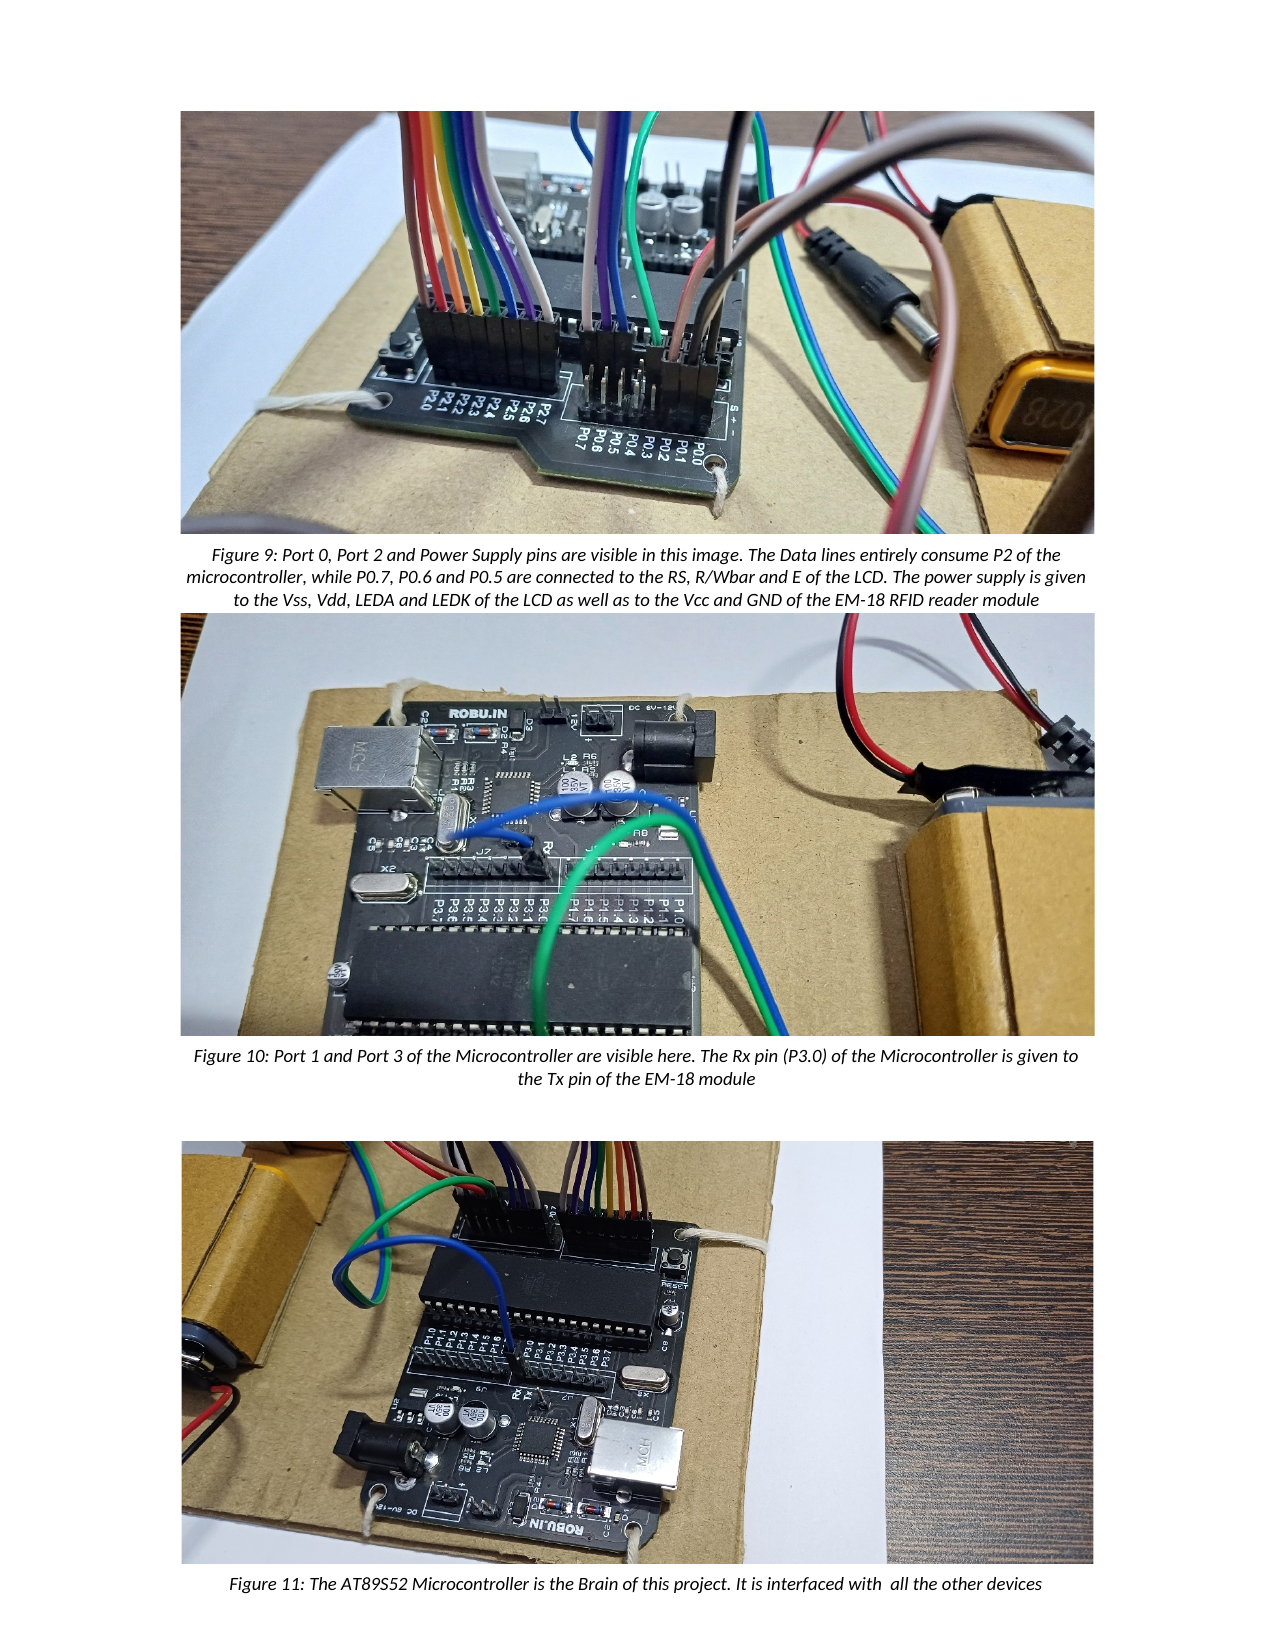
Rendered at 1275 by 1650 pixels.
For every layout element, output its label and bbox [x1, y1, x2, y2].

picture [180, 613, 1095, 1036]
picture [180, 111, 1095, 534]
picture [181, 1141, 1094, 1564]
